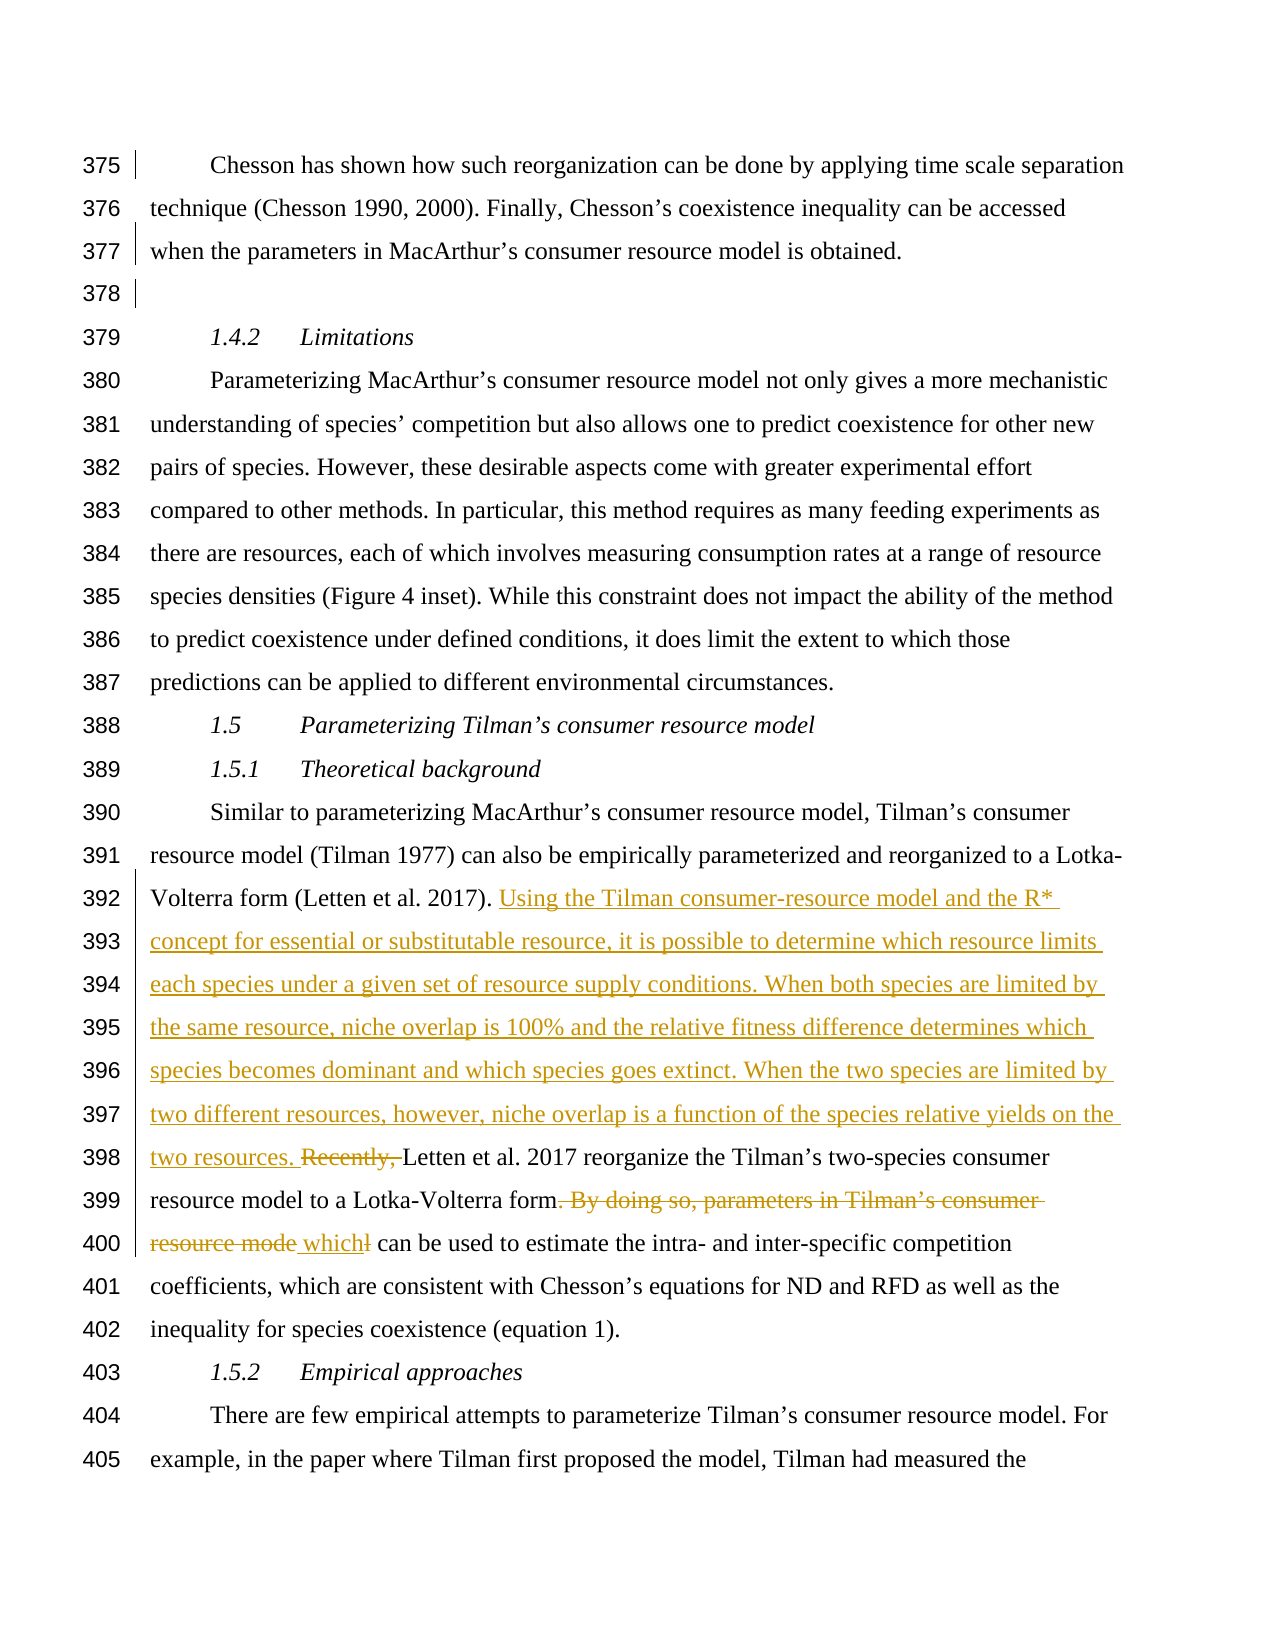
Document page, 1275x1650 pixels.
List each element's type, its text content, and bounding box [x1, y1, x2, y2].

list Empirical approaches [150, 1357, 1125, 1386]
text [150, 1401, 1125, 1472]
text Similar to parameterizing MacArthur’s consumer resource model, Tilman’s consumer resource model (Tilman 1977) can also be empirically parameterized and reorganized to a Lotka-Volterra form (Letten et al. 2017). Letten et al. 2017 reorganize the Tilman’s two-species consumer resource model to a Lotka-Volterra form can be used to estimate the intra- and inter-specific competition coefficients, which are consistent with Chesson’s equations for ND and RFD as well as the inequality for species coexistence (equation 1). [150, 797, 1125, 1343]
list Theoretical background [150, 754, 1125, 782]
text Parameterizing MacArthur’s consumer resource model not only gives a more mechanistic understanding of species’ competition but also allows one to predict coexistence for other new pairs of species. However, these desirable aspects come with greater experimental effort compared to other methods. In particular, this method requires as many feeding experiments as there are resources, each of which involves measuring consumption rates at a range of resource species densities (Figure 4 inset). While this constraint does not impact the ability of the method to predict coexistence under defined conditions, it does limit the extent to which those predictions can be applied to different environmental circumstances. [150, 366, 1125, 696]
list Limitations [150, 322, 1125, 351]
list Parameterizing Tilman’s consumer resource model [150, 711, 1125, 739]
